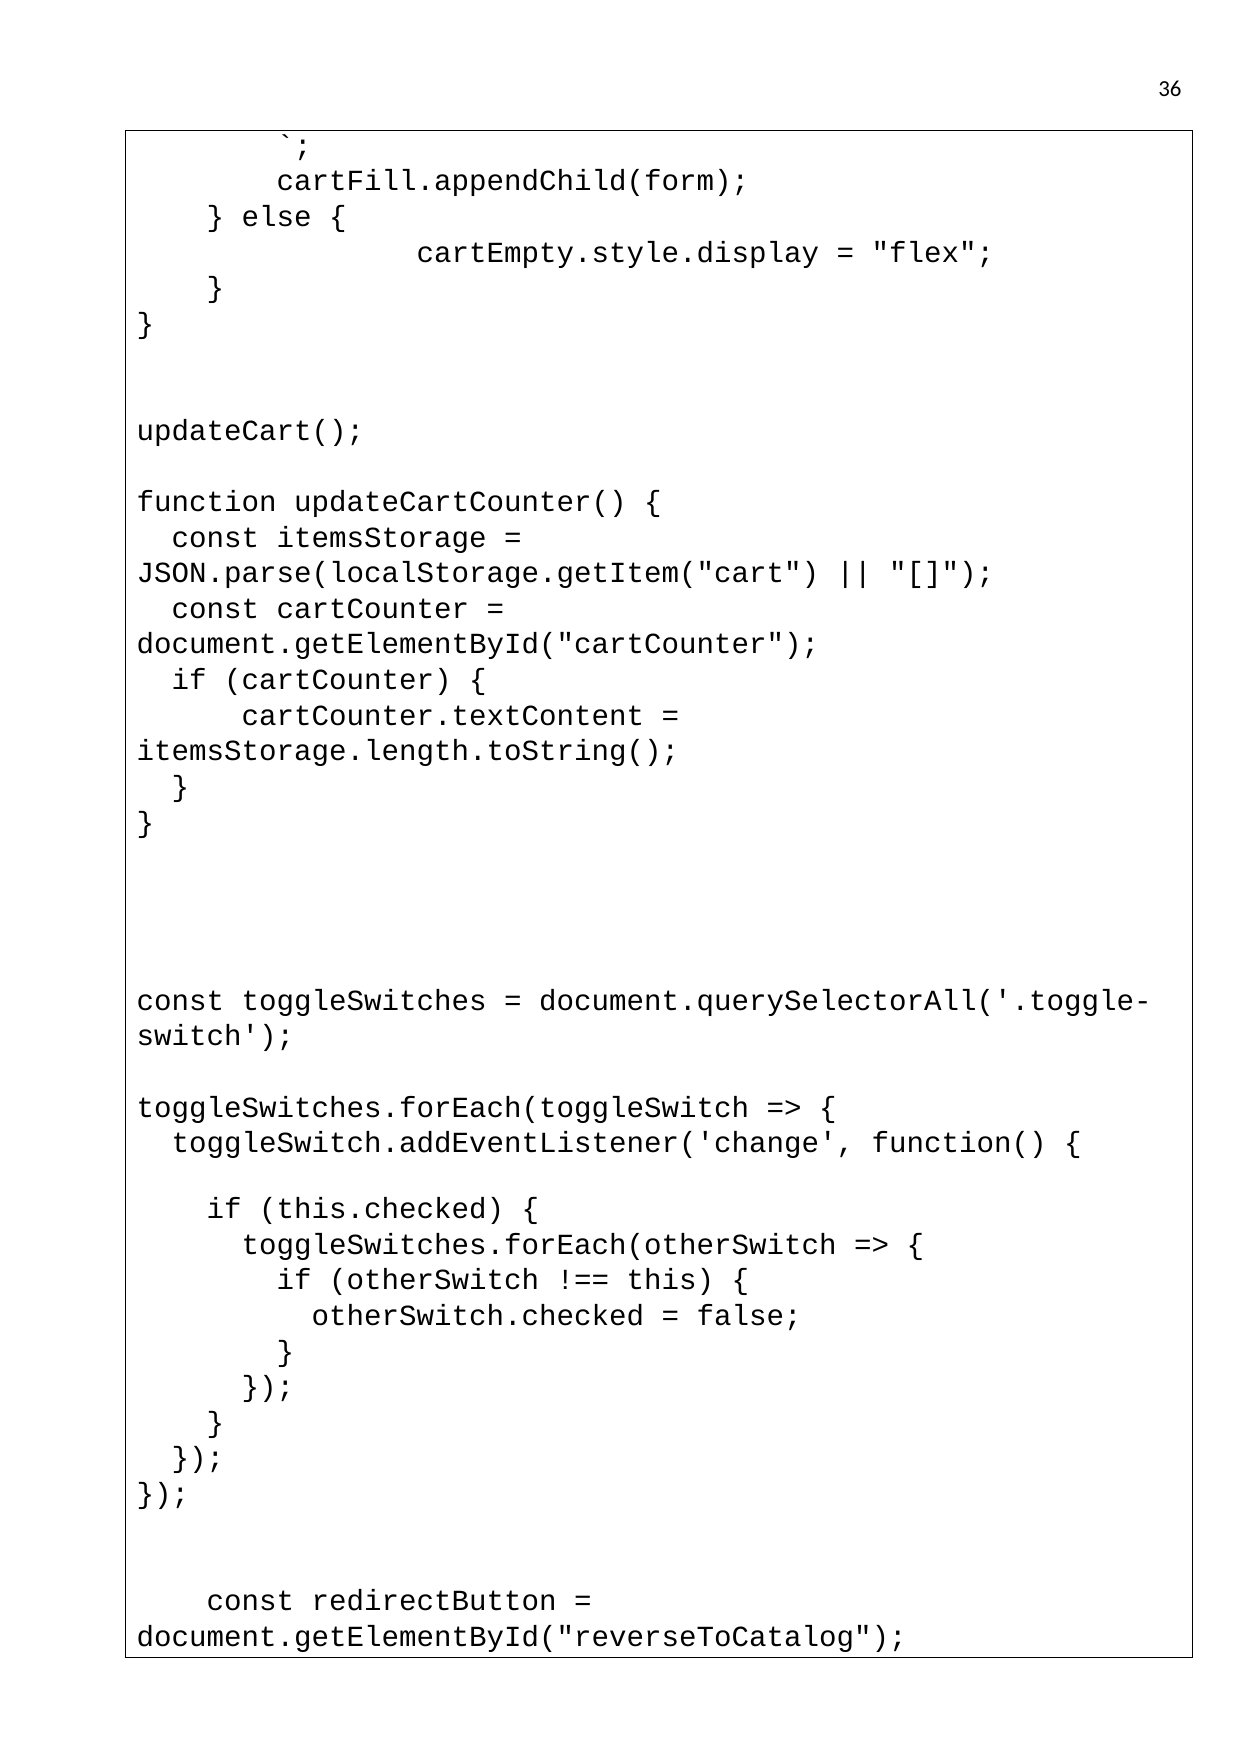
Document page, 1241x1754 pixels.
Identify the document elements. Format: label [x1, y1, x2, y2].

table_header [126, 131, 1192, 1657]
